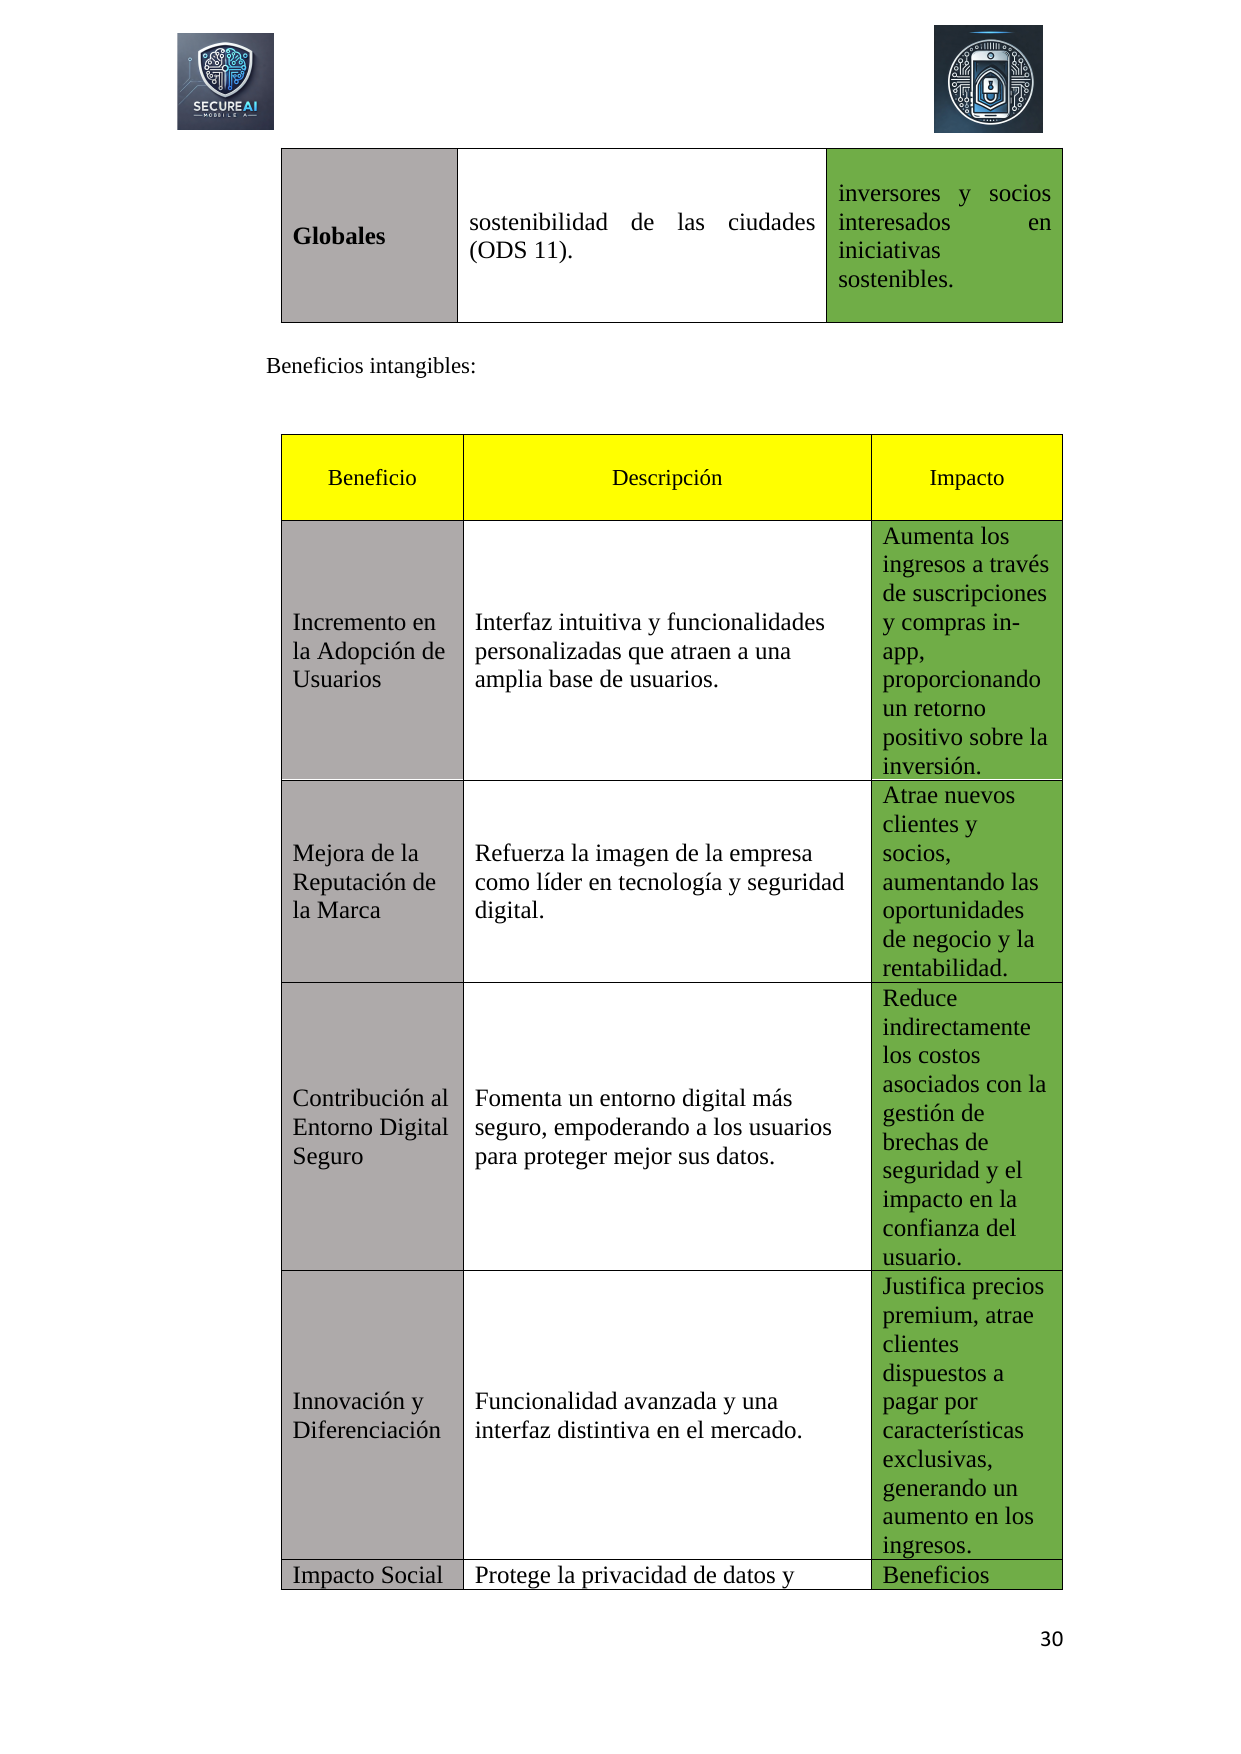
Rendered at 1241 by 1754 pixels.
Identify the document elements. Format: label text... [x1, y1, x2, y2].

table_cell Fomenta un entorno digital más seguro, empoderando a los usuarios para proteger mejor sus datos. [464, 983, 871, 1270]
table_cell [872, 1560, 1062, 1589]
table_header Impacto [872, 435, 1062, 520]
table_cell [458, 149, 826, 322]
table_cell Innovación y Diferenciación [282, 1271, 463, 1559]
table_cell Mejora de la Reputación de la Marca [282, 781, 463, 982]
table_cell Atrae nuevos clientes y socios, aumentando las oportunidades de negocio y la rentabilidad. [872, 781, 1062, 982]
table_header Descripción [464, 435, 871, 520]
text Beneficios intangibles: [266, 352, 1063, 378]
table_cell Reduce indirectamente los costos asociados con la gestión de brechas de seguridad y el impacto en la confianza del usuario. [872, 983, 1062, 1270]
table_cell Refuerza la imagen de la empresa como líder en tecnología y seguridad digital. [464, 781, 871, 982]
table_cell Incremento en la Adopción de Usuarios [282, 521, 463, 779]
picture [934, 25, 1043, 133]
picture [177, 33, 274, 130]
table_header Beneficio [282, 435, 463, 520]
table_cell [464, 1560, 871, 1589]
table_cell Interfaz intuitiva y funcionalidades personalizadas que atraen a una amplia base de usuarios. [464, 521, 871, 779]
table_cell Aumenta los ingresos a través de suscripciones y compras in-app, proporcionando un retorno positivo sobre la inversión. [872, 521, 1062, 779]
table_cell Contribución al Entorno Digital Seguro [282, 983, 463, 1270]
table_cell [282, 149, 457, 322]
table_cell Funcionalidad avanzada y una interfaz distintiva en el mercado. [464, 1271, 871, 1559]
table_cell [282, 1560, 463, 1589]
table_cell Justifica precios premium, atrae clientes dispuestos a pagar por características exclusivas, generando un aumento en los ingresos. [872, 1271, 1062, 1559]
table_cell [827, 149, 1062, 322]
